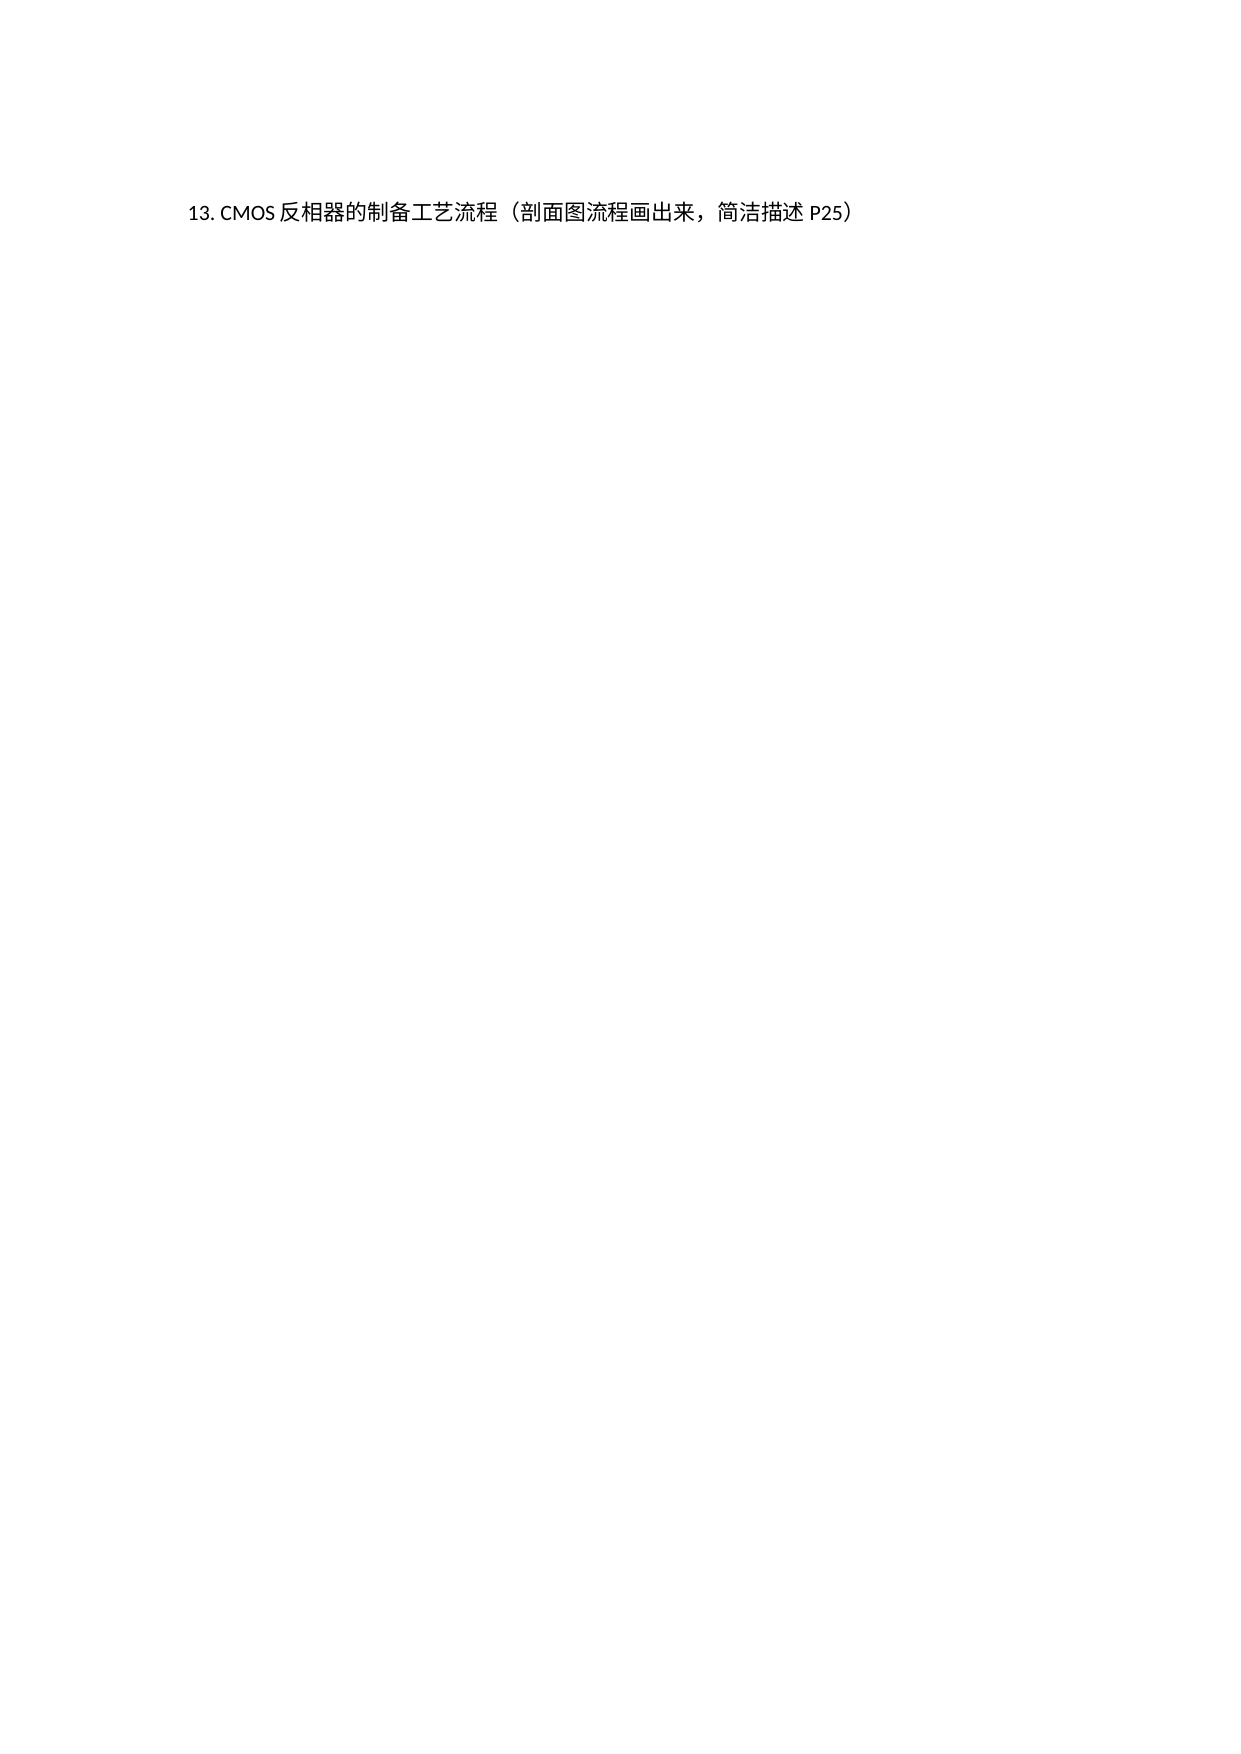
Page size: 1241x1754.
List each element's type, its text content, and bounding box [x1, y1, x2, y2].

list CMOS反相器的制备工艺流程（剖面图流程画出来，简洁描述 P25） [187, 194, 1053, 227]
